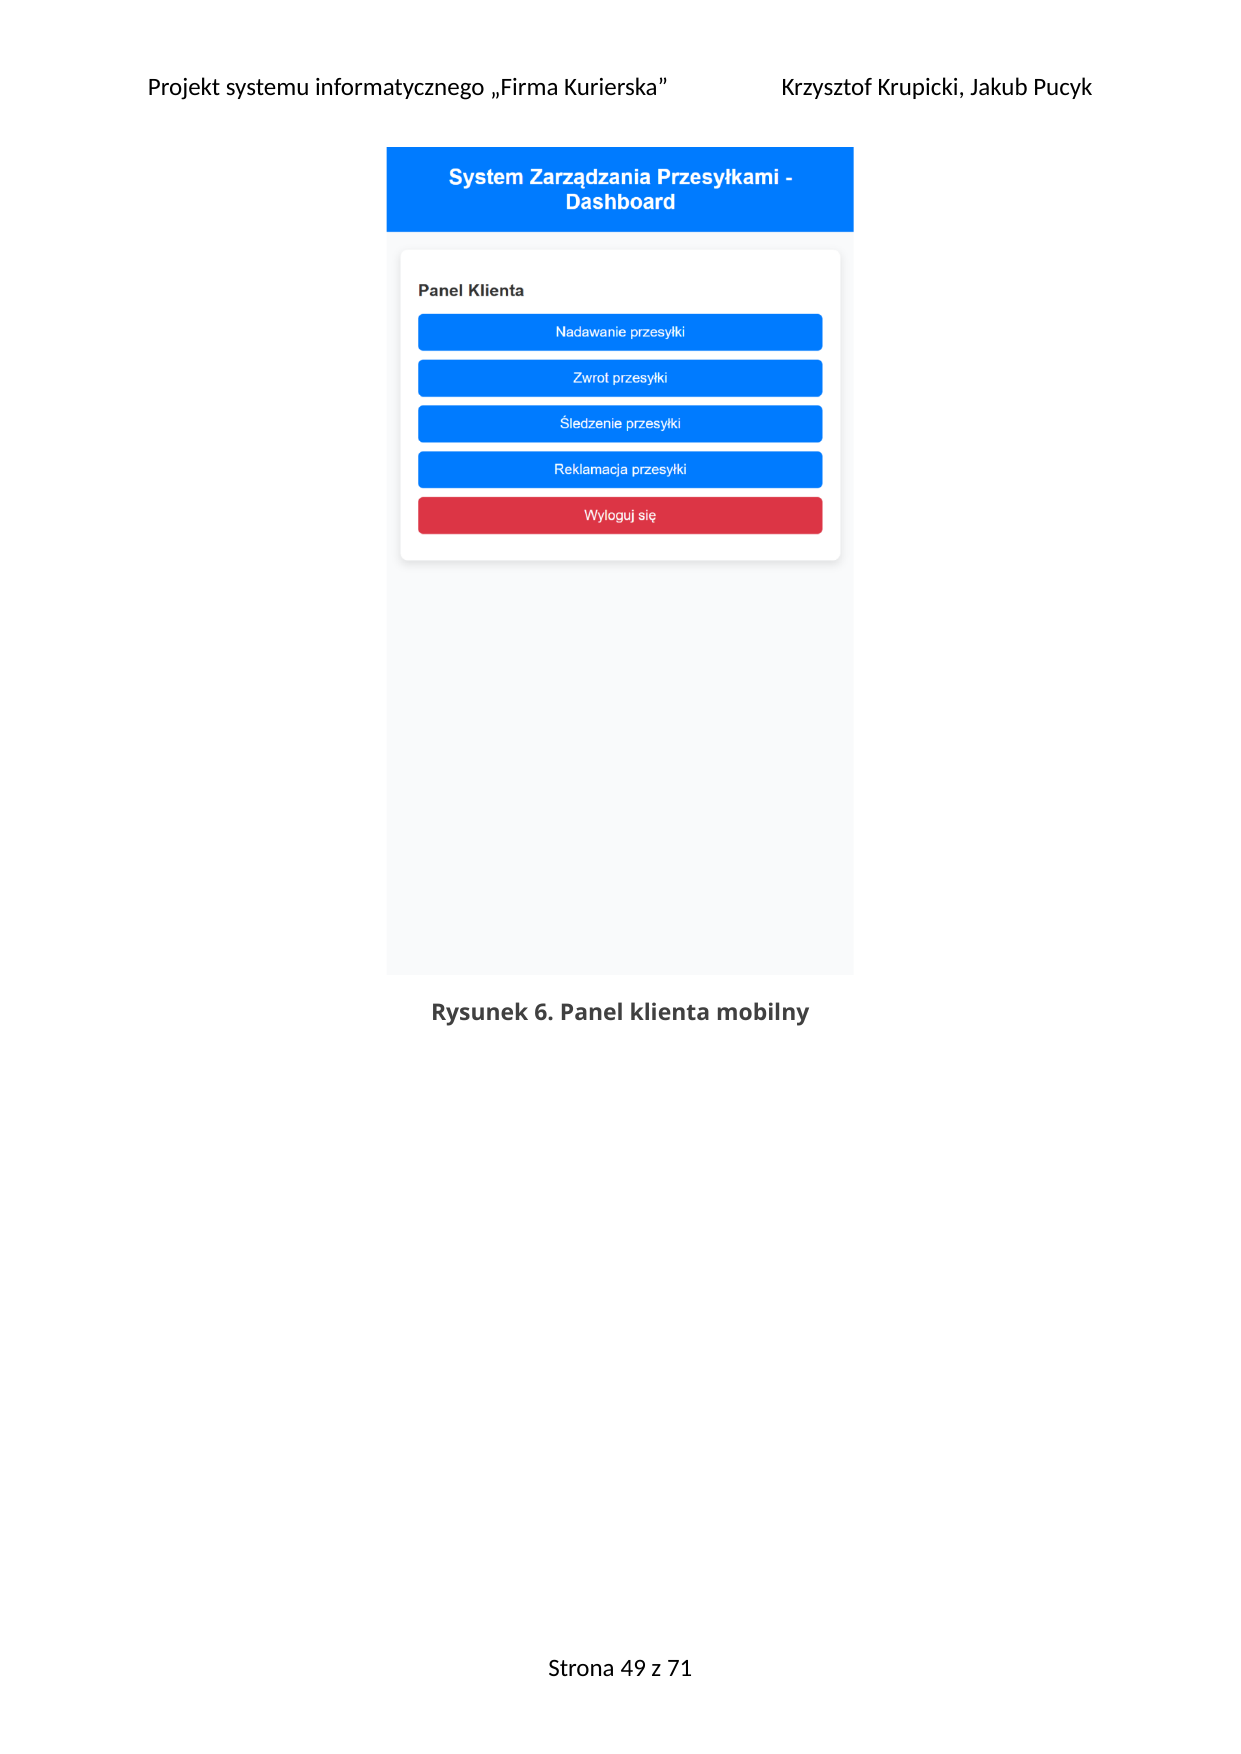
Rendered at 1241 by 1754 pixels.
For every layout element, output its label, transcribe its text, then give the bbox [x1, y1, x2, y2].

picture [386, 147, 854, 975]
text Rysunek 6. Panel klienta mobilny [148, 996, 1093, 1027]
